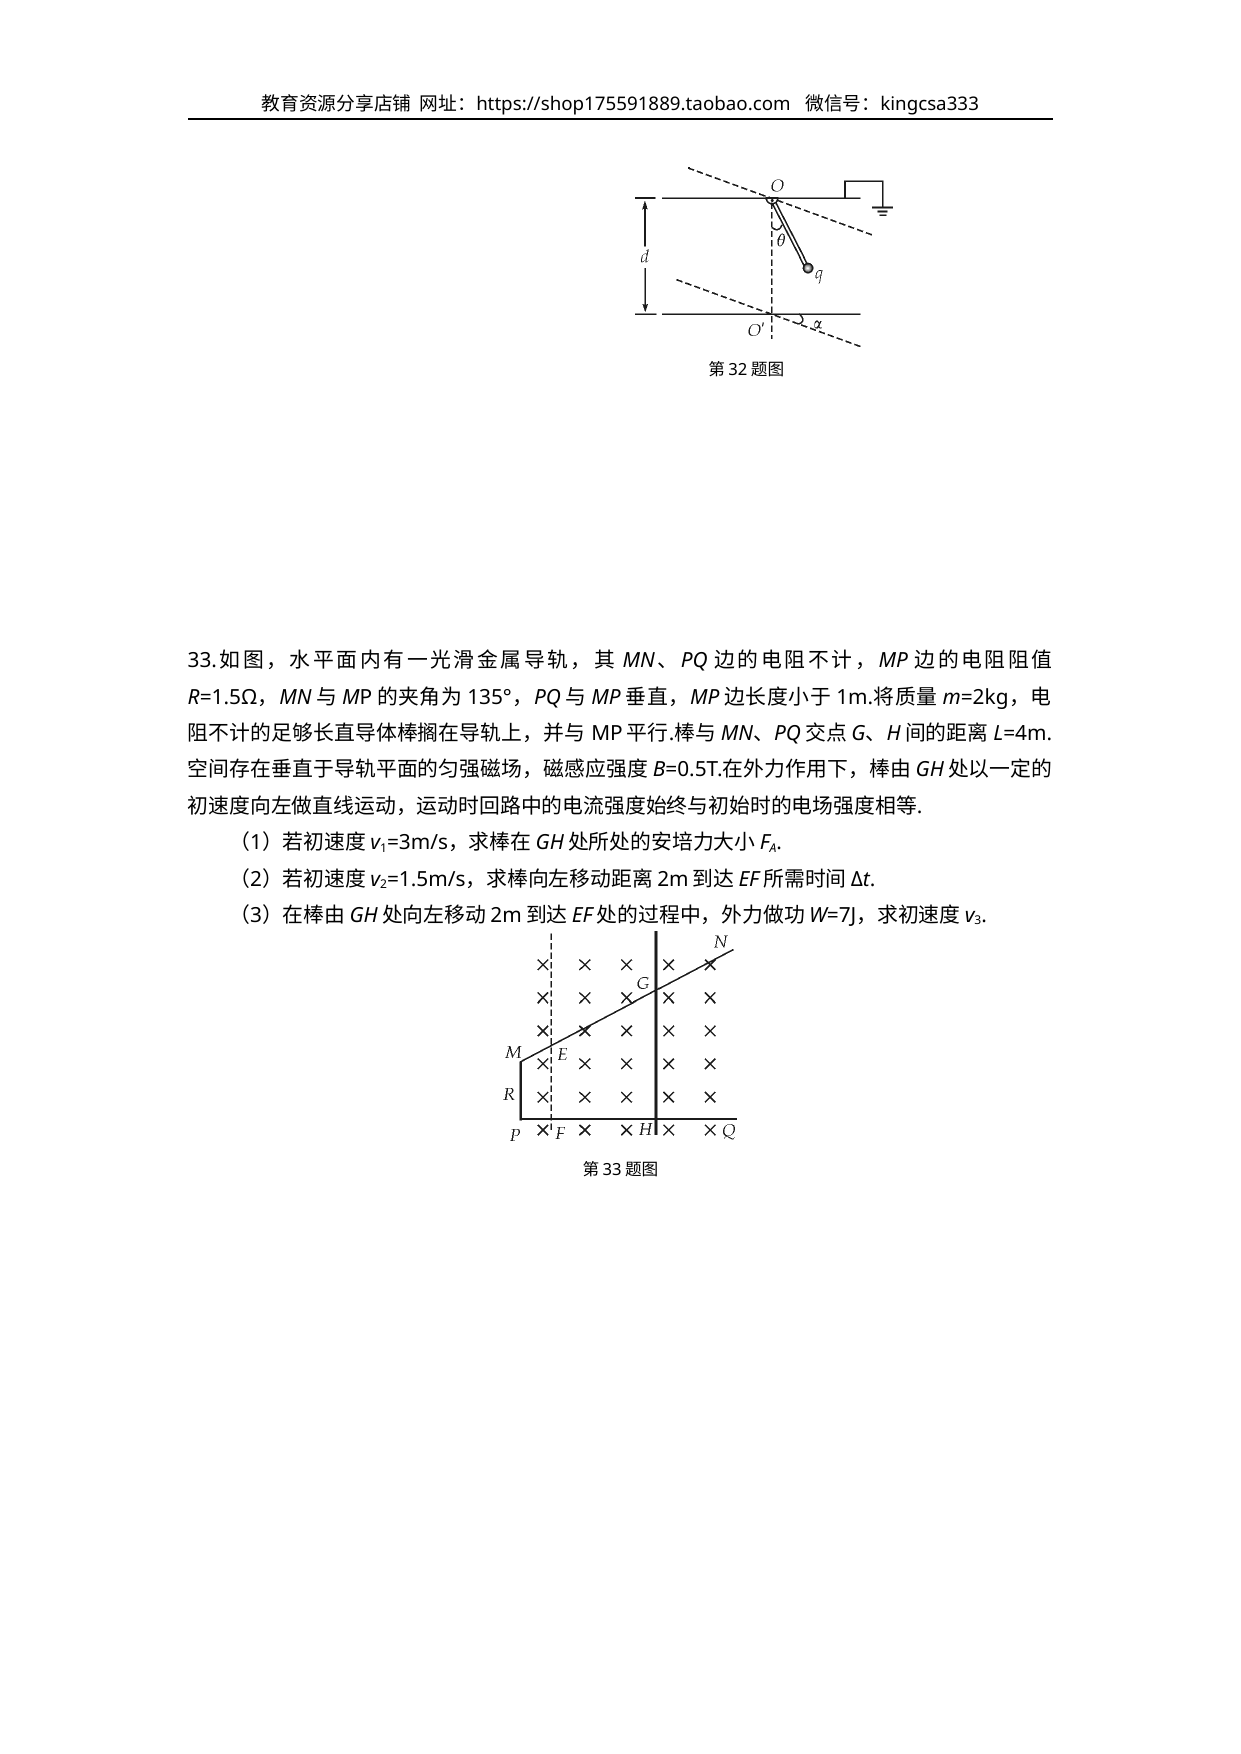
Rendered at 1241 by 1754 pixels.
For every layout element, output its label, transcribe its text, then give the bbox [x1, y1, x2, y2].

text （1）若初速度v1=3m/s，求棒在GH处所处的安培力大小FA. [187, 822, 1053, 859]
text 33.如图，水平面内有一光滑金属导轨，其MN、PQ边的电阻不计，MP边的电阻阻值R=1.5Ω，MN与MP的夹角为135°，PQ与MP垂直，MP边长度小于1m.将质量m=2kg，电阻不计的足够长直导体棒搁在导轨上，并与MP平行.棒与MN、PQ交点G、H间的距离L=4m.空间存在垂直于导轨平面的匀强磁场，磁感应强度B=0.5T.在外力作用下，棒由GH处以一定的初速度向左做直线运动，运动时回路中的电流强度始终与初始时的电场强度相等. [187, 641, 1053, 822]
text 第33题图 [187, 1149, 1053, 1186]
text 第32题图 [187, 350, 1053, 386]
text （2）若初速度v2=1.5m/s，求棒向左移动距离2m到达EF所需时间Δt. [187, 859, 1053, 895]
picture [635, 167, 893, 347]
text （3）在棒由GH处向左移动2m到达EF处的过程中，外力做功W=7J，求初速度v3. [187, 895, 1053, 931]
picture [503, 931, 737, 1141]
